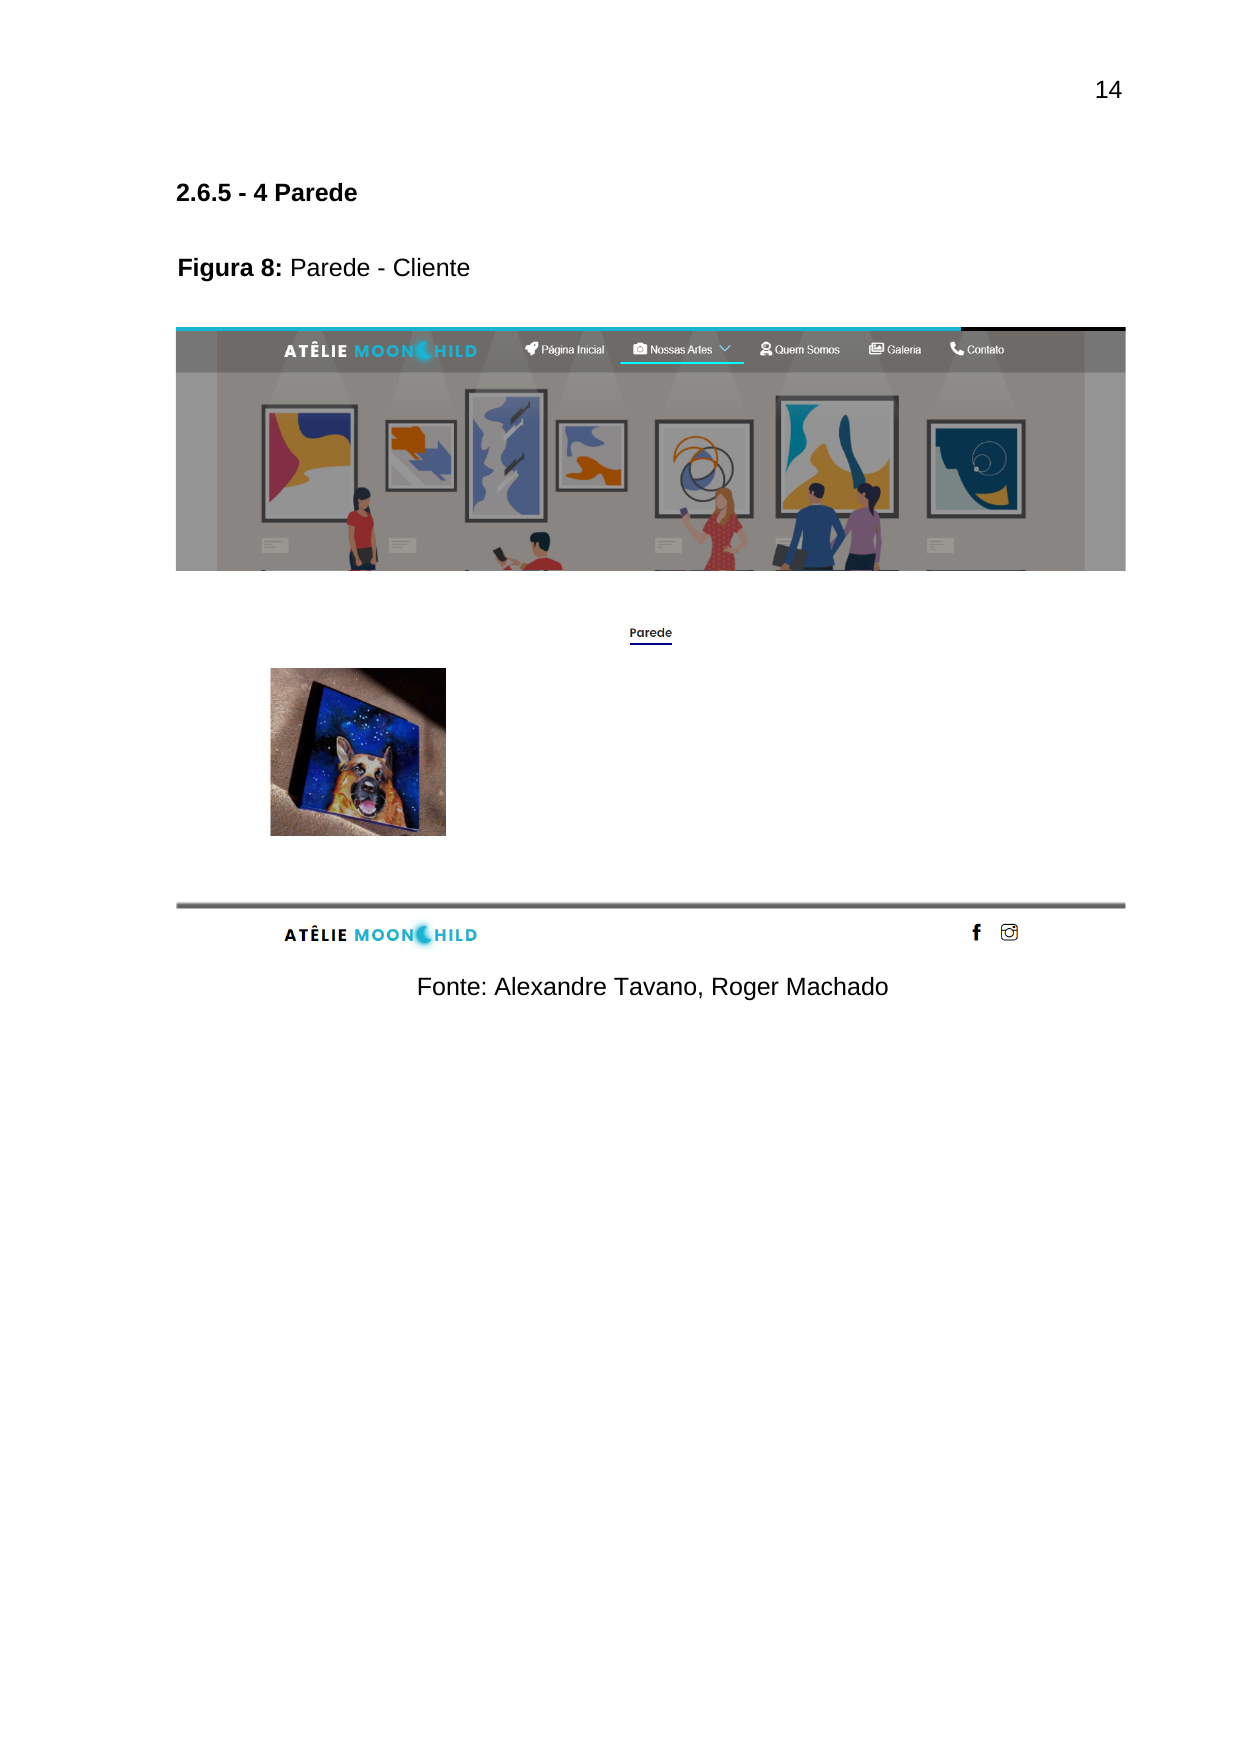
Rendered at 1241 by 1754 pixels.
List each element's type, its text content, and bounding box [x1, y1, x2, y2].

subtitle 2.6.5 - 4 Parede [176, 178, 1122, 207]
picture [175, 327, 1126, 957]
text Fonte: Alexandre Tavano, Roger Machado [177, 971, 1128, 1000]
subtitle Figura 8: Parede - Cliente [177, 253, 1122, 281]
